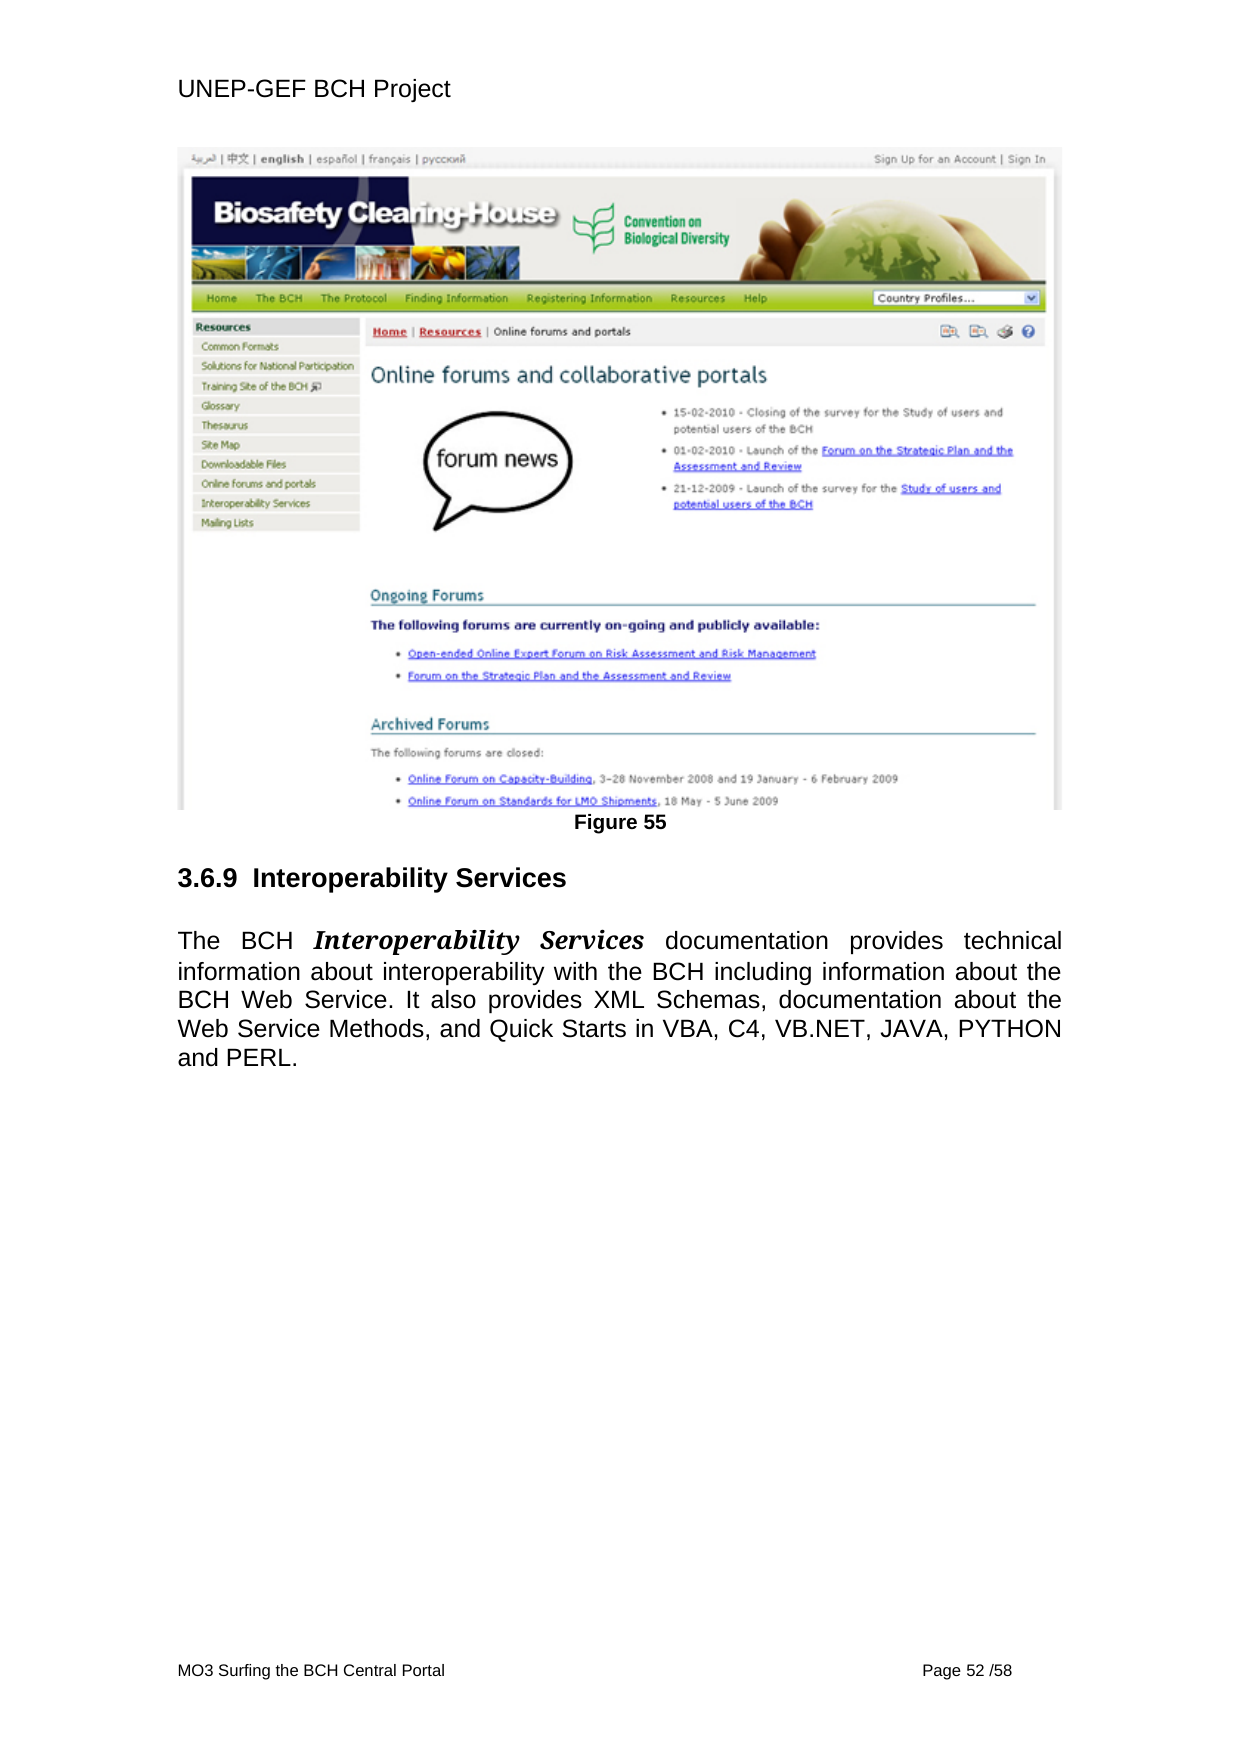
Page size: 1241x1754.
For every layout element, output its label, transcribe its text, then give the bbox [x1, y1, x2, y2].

list Interoperability Services [177, 862, 1063, 894]
text Figure 55 [177, 810, 1063, 834]
text The BCH Interoperability Services documentation provides technical information about interoperability with the BCH including information about the BCH Web Service. It also provides XML Schemas, documentation about the Web Service Methods, and Quick Starts in VBA, C4, VB.NET, JAVA, PYTHON and PERL. [177, 922, 1063, 1072]
picture [177, 147, 1063, 810]
